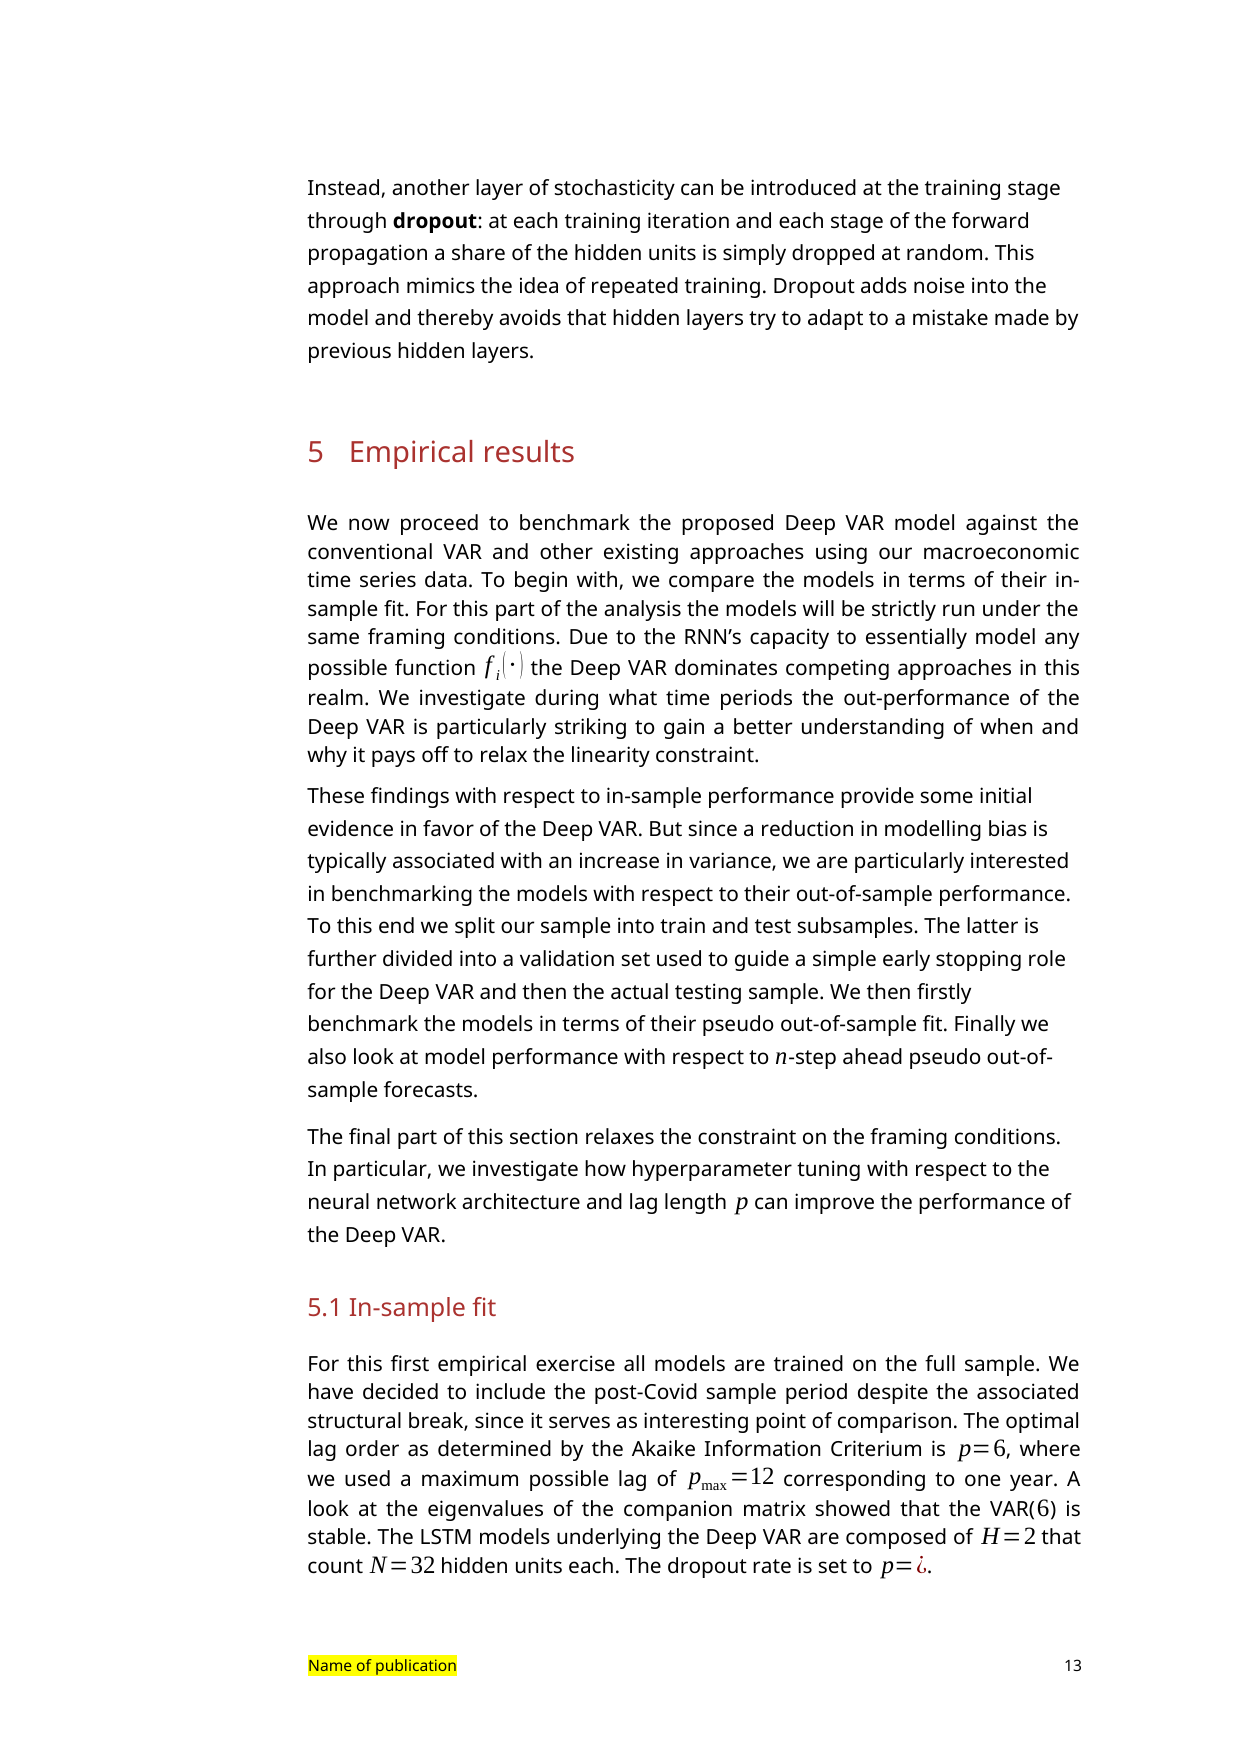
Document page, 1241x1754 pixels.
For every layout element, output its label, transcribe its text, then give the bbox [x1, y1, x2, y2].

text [307, 173, 1081, 364]
subtitle 5.1 In-sample fit [307, 1290, 1081, 1324]
text For this first empirical exercise all models are trained on the full sample. We have decided to include the post-Covid sample period despite the associated structural break, since it serves as interesting point of comparison. The optimal lag order as determined by the Akaike Information Criterium is , where we used a maximum possible lag of corresponding to one year. A look at the eigenvalues of the companion matrix showed that the VAR() is stable. The LSTM models underlying the Deep VAR are composed of that count hidden units each. The dropout rate is set to . [307, 1349, 1081, 1579]
subtitle 5 Empirical results [307, 431, 1081, 471]
text We now proceed to benchmark the proposed Deep VAR model against the conventional VAR and other existing approaches using our macroeconomic time series data. To begin with, we compare the models in terms of their in-sample fit. For this part of the analysis the models will be strictly run under the same framing conditions. Due to the RNN’s capacity to essentially model any possible function the Deep VAR dominates competing approaches in this realm. We investigate during what time periods the out-performance of the Deep VAR is particularly striking to gain a better understanding of when and why it pays off to relax the linearity constraint. [307, 508, 1081, 769]
text The final part of this section relaxes the constraint on the framing conditions. In particular, we investigate how hyperparameter tuning with respect to the neural network architecture and lag length can improve the performance of the Deep VAR. [307, 1122, 1081, 1248]
text These findings with respect to in-sample performance provide some initial evidence in favor of the Deep VAR. But since a reduction in modelling bias is typically associated with an increase in variance, we are particularly interested in benchmarking the models with respect to their out-of-sample performance. To this end we split our sample into train and test subsamples. The latter is further divided into a validation set used to guide a simple early stopping role for the Deep VAR and then the actual testing sample. We then firstly benchmark the models in terms of their pseudo out-of-sample fit. Finally we also look at model performance with respect to -step ahead pseudo out-of-sample forecasts. [307, 781, 1081, 1103]
